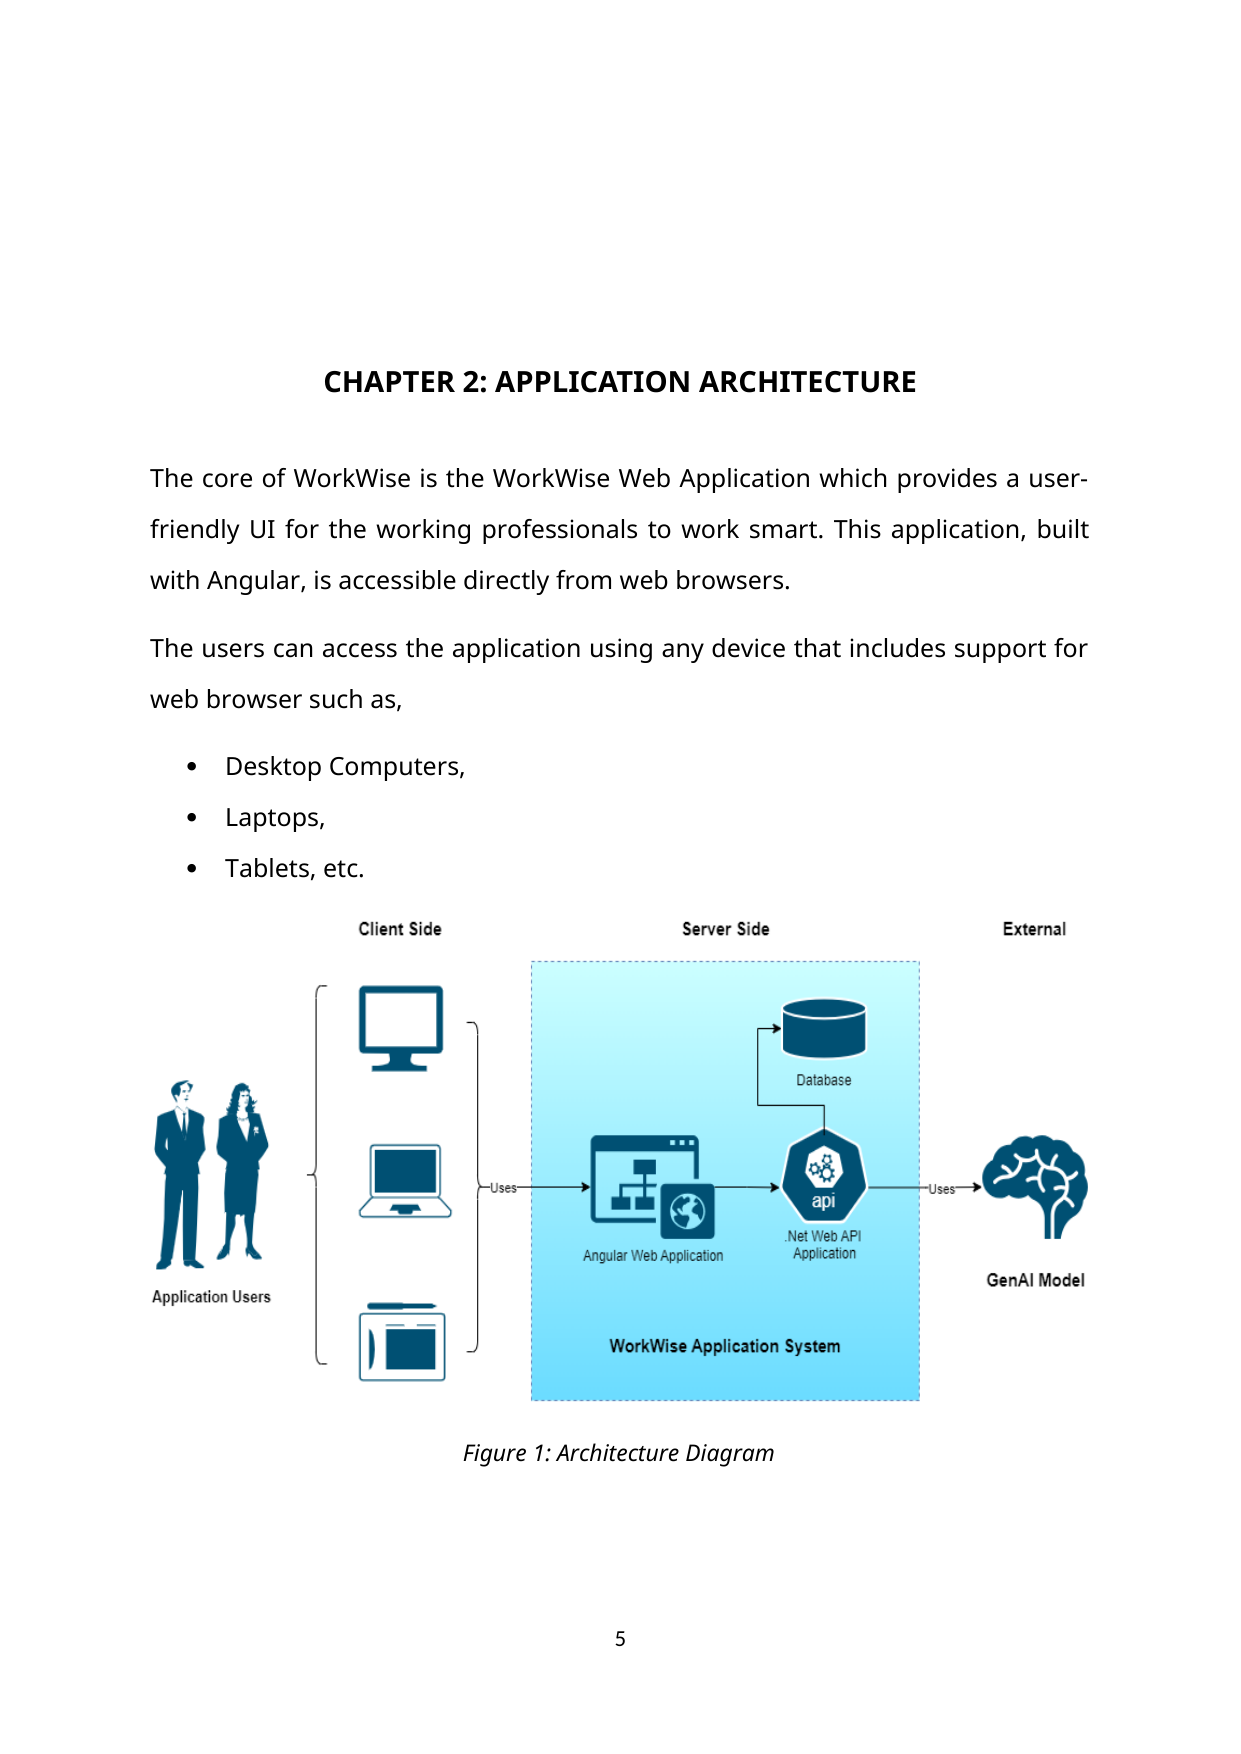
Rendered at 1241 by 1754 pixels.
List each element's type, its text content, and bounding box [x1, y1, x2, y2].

list Laptops, [187, 800, 1090, 834]
list Desktop Computers, [187, 749, 1090, 783]
subtitle CHAPTER 2: APPLICATION ARCHITECTURE [150, 361, 1090, 401]
picture [150, 902, 1090, 1422]
text The core of WorkWise is the WorkWise Web Application which provides a user-friendly UI for the working professionals to work smart. This application, built with Angular, is accessible directly from web browsers. [150, 460, 1090, 597]
list Tablets, etc. [187, 851, 1090, 885]
text The users can access the application using any device that includes support for web browser such as, [150, 630, 1090, 715]
text Figure 1: Architecture Diagram [150, 1422, 1090, 1468]
